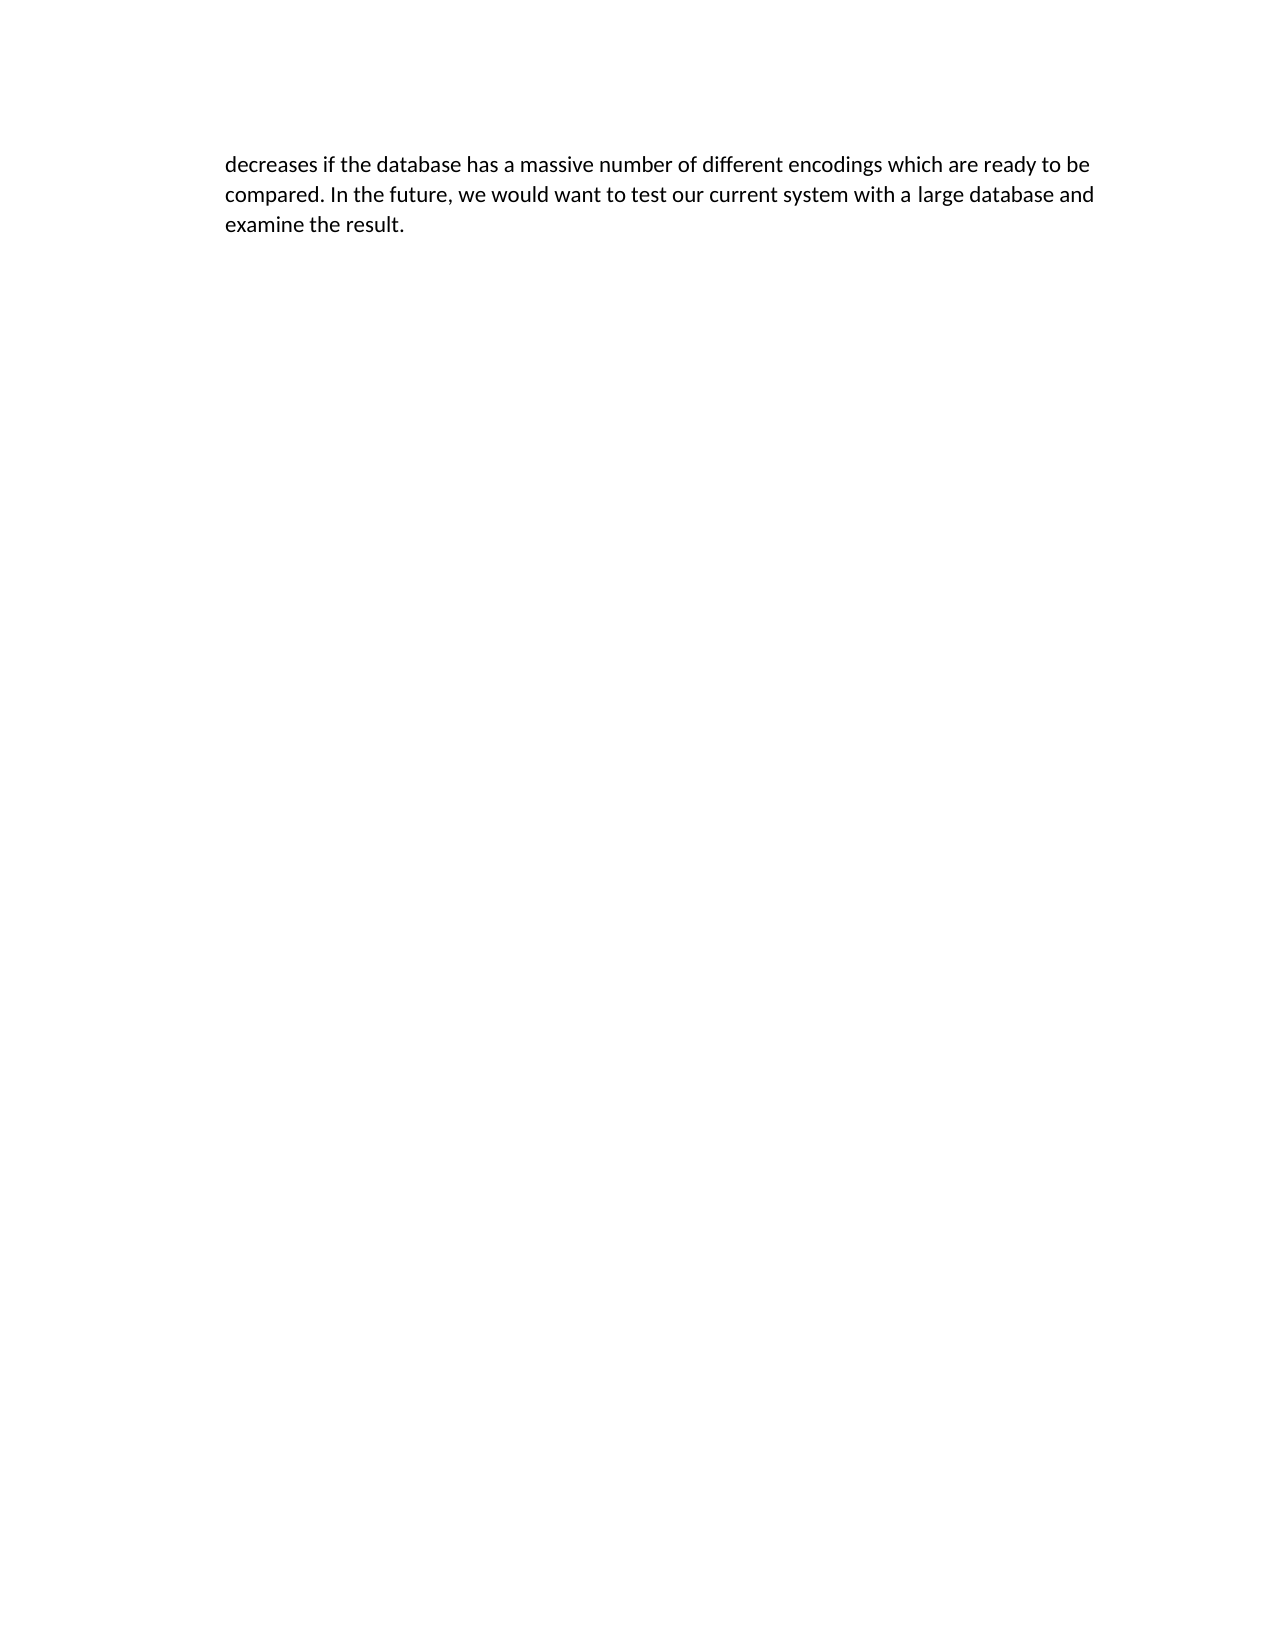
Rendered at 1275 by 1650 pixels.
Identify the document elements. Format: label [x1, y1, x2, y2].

list [225, 150, 1125, 238]
